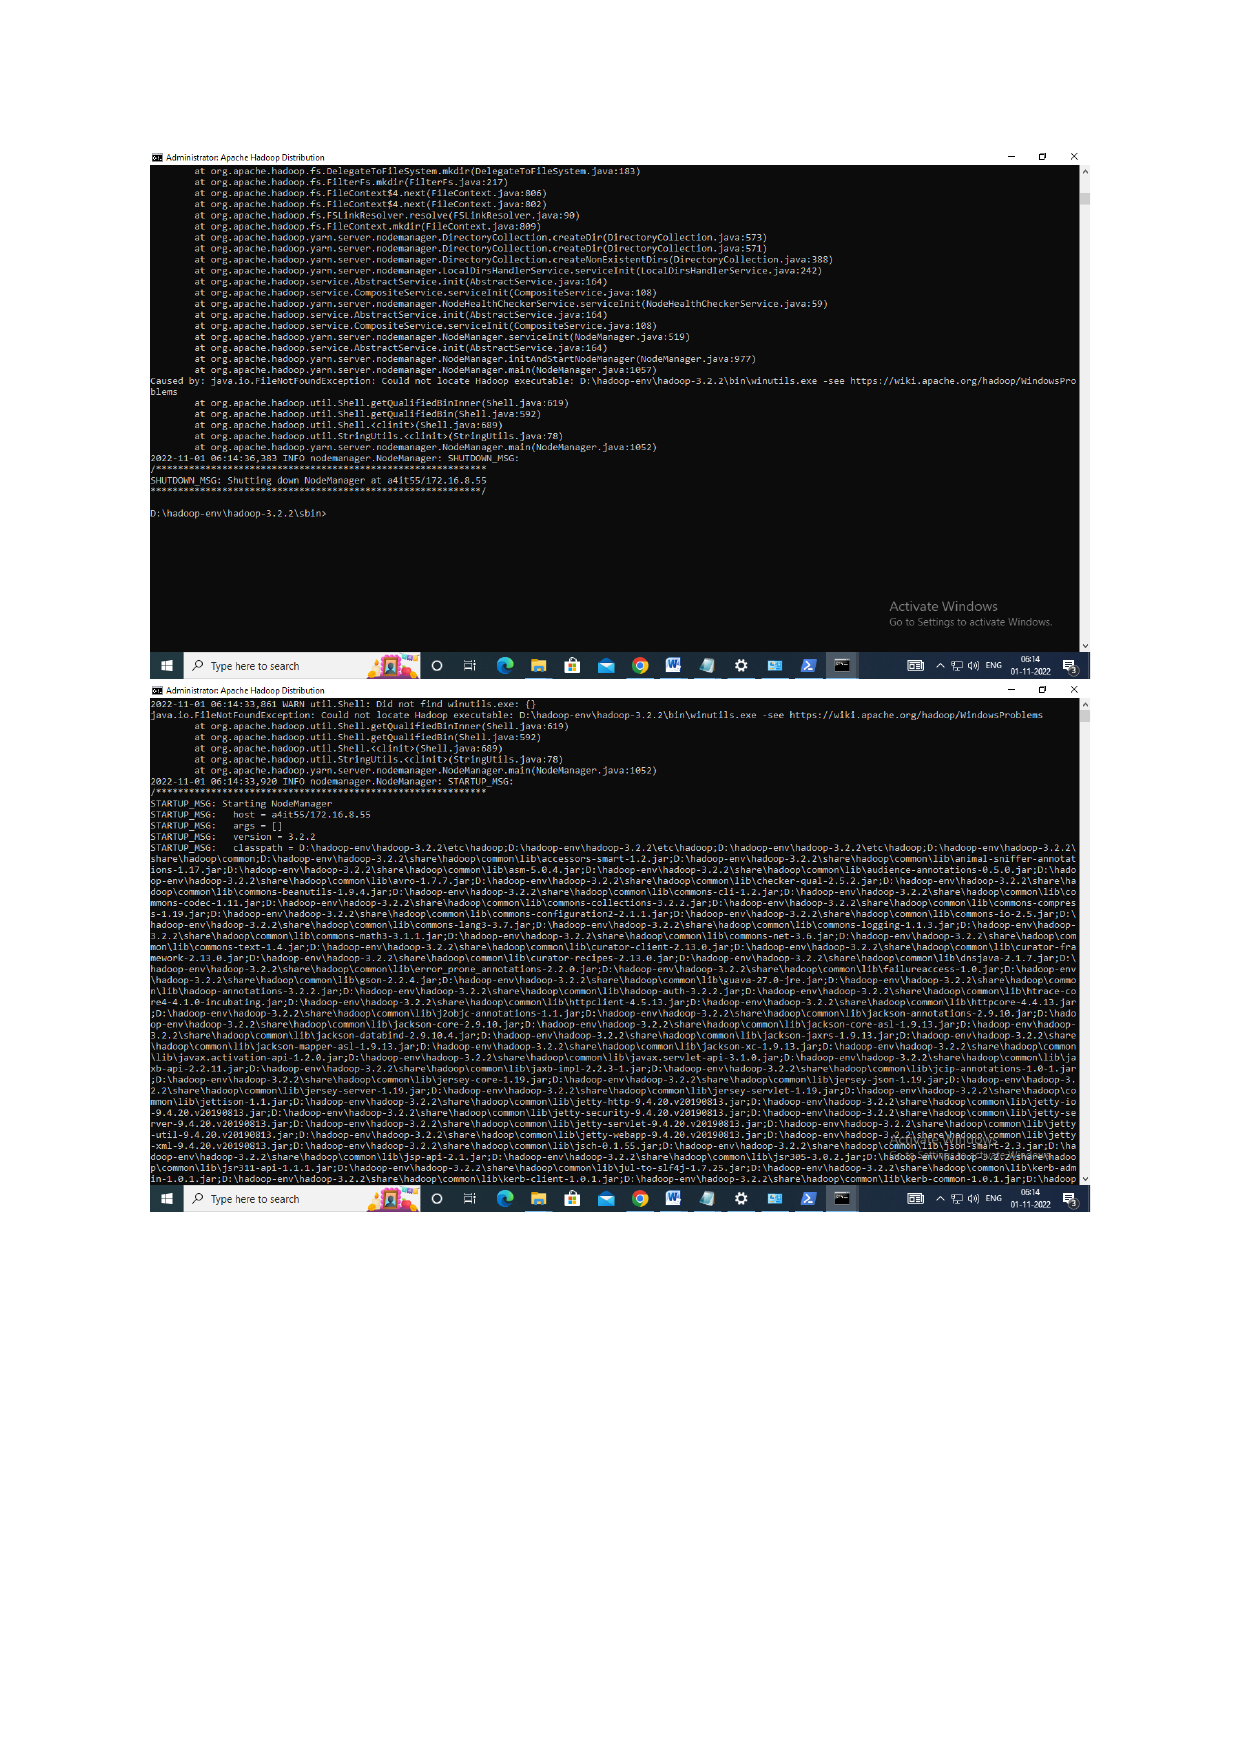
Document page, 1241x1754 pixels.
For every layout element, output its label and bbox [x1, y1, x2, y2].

picture [150, 150, 1091, 679]
picture [150, 682, 1091, 1212]
